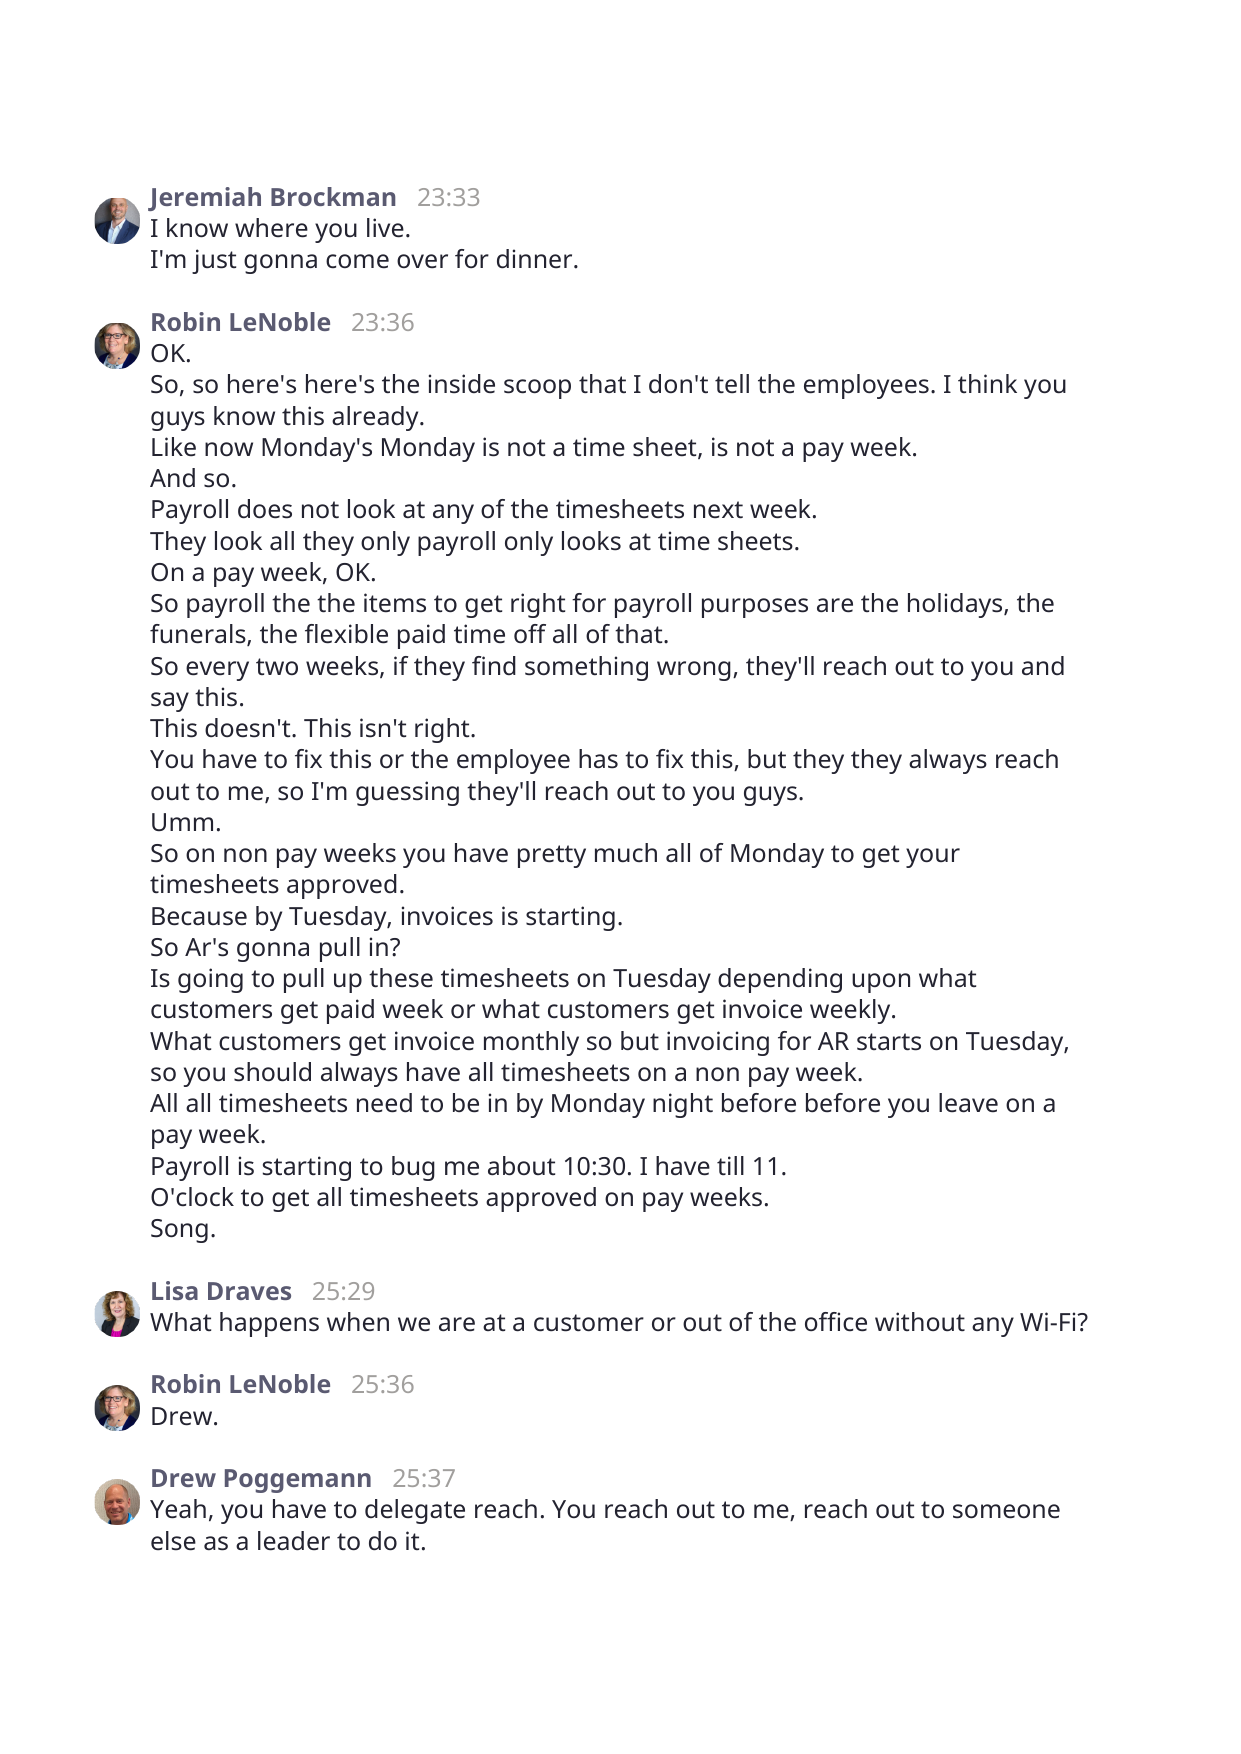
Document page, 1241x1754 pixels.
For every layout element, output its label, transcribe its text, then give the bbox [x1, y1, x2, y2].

text Robin LeNoble 23:36 OK. So, so here's here's the inside scoop that I don't tell the employees. I think you guys know this already. Like now Monday's Monday is not a time sheet, is not a pay week. And so. Payroll does not look at any of the timesheets next week. They look all they only payroll only looks at time sheets. On a pay week, OK. So payroll the the items to get right for payroll purposes are the holidays, the funerals, the flexible paid time off all of that. So every two weeks, if they find something wrong, they'll reach out to you and say this. This doesn't. This isn't right. You have to fix this or the employee has to fix this, but they they always reach out to me, so I'm guessing they'll reach out to you guys. Umm. So on non pay weeks you have pretty much all of Monday to get your timesheets approved. Because by Tuesday, invoices is starting. So Ar's gonna pull in? Is going to pull up these timesheets on Tuesday depending upon what customers get paid week or what customers get invoice weekly. What customers get invoice monthly so but invoicing for AR starts on Tuesday, so you should always have all timesheets on a non pay week. All all timesheets need to be in by Monday night before before you leave on a pay week. Payroll is starting to bug me about 10:30. I have till 11. O'clock to get all timesheets approved on pay weeks. Song. [150, 275, 1090, 1244]
text Robin LeNoble 25:36 Drew. [150, 1337, 1090, 1431]
picture [94, 1479, 140, 1525]
text Drew Poggemann 25:37 Yeah, you have to delegate reach. You reach out to me, reach out to someone else as a leader to do it. [150, 1431, 1090, 1556]
picture [94, 1291, 140, 1337]
picture [94, 198, 140, 244]
text Lisa Draves 25:29 What happens when we are at a customer or out of the office without any Wi-Fi? [150, 1244, 1090, 1337]
text Jeremiah Brockman 23:33 I know where you live. I'm just gonna come over for dinner. [150, 150, 1090, 275]
picture [94, 1385, 140, 1431]
picture [94, 323, 140, 369]
